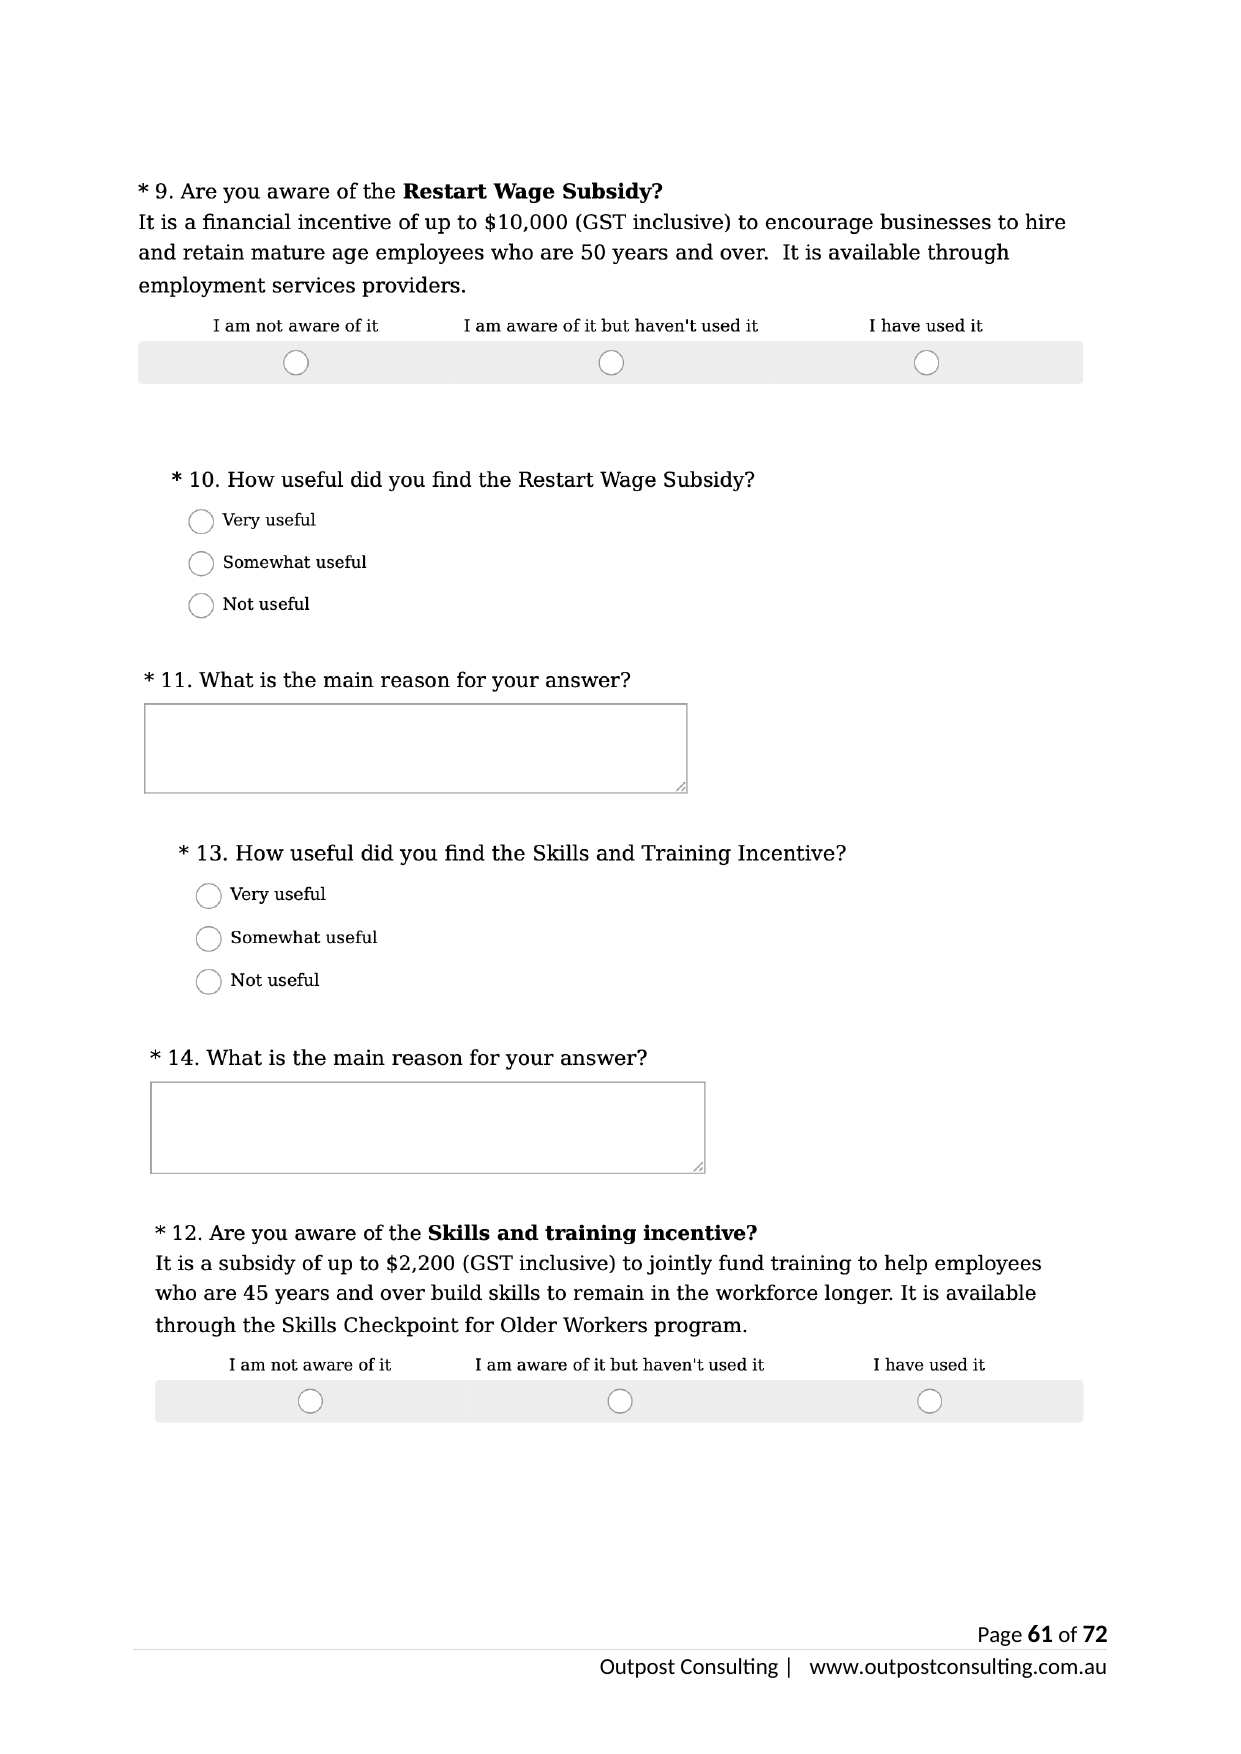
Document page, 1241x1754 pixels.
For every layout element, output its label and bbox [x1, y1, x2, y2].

picture [132, 825, 1108, 1179]
picture [132, 132, 1108, 420]
picture [132, 444, 1108, 801]
picture [132, 1182, 1108, 1479]
